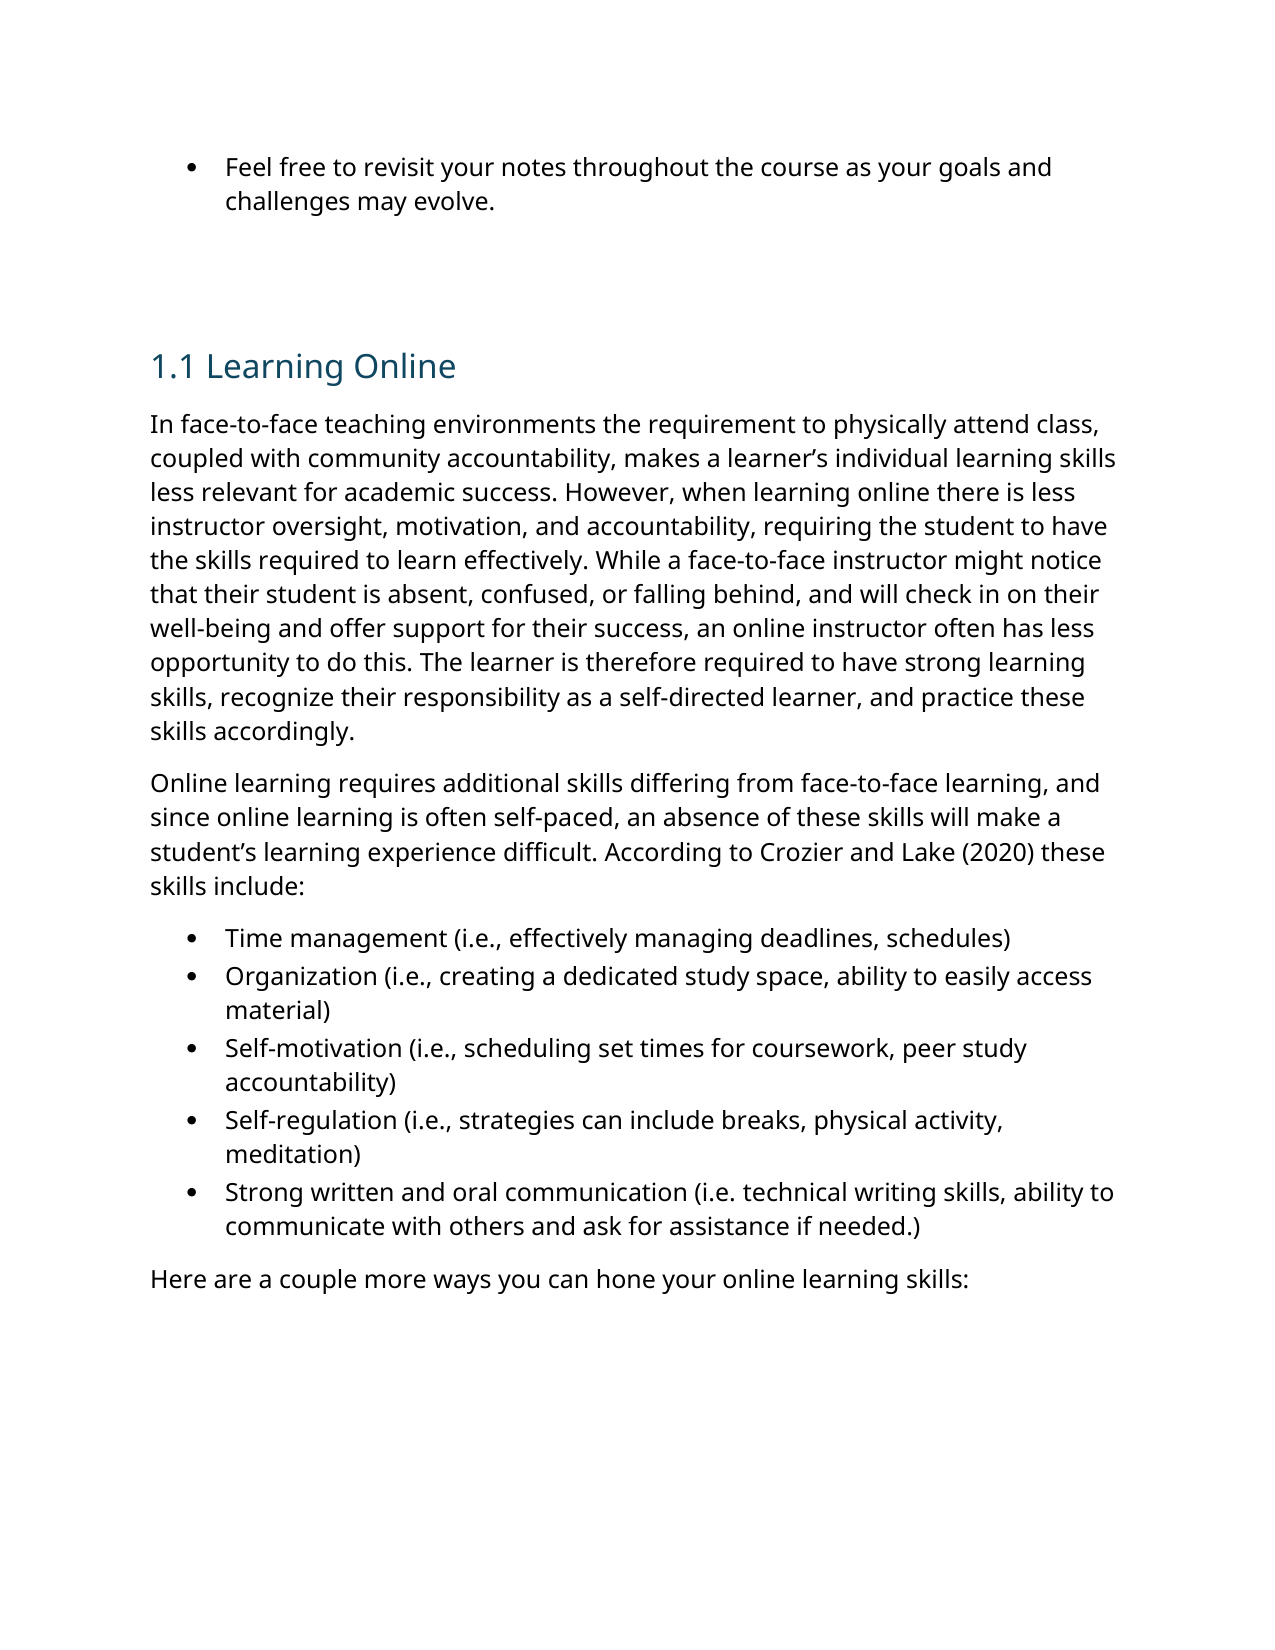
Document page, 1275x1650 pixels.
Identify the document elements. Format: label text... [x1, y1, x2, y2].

subtitle 1.1 Learning Online [150, 342, 1125, 388]
list Self-motivation (i.e., scheduling set times for coursework, peer study accountability) [187, 1031, 1125, 1099]
list Organization (i.e., creating a dedicated study space, ability to easily access material) [187, 959, 1125, 1027]
list Time management (i.e., effectively managing deadlines, schedules) [187, 921, 1125, 955]
list Self-regulation (i.e., strategies can include breaks, physical activity, meditation) [187, 1103, 1125, 1171]
text Here are a couple more ways you can hone your online learning skills: [150, 1261, 1125, 1295]
text Online learning requires additional skills differing from face-to-face learning, and since online learning is often self-paced, an absence of these skills will make a student’s learning experience difficult. According to Crozier and Lake (2020) these skills include: [150, 766, 1125, 902]
list Strong written and oral communication (i.e. technical writing skills, ability to communicate with others and ask for assistance if needed.) [187, 1174, 1125, 1243]
text In face-to-face teaching environments the requirement to physically attend class, coupled with community accountability, makes a learner’s individual learning skills less relevant for academic success. However, when learning online there is less instructor oversight, motivation, and accountability, requiring the student to have the skills required to learn effectively. While a face-to-face instructor might notice that their student is absent, confused, or falling behind, and will check in on their well-being and offer support for their success, an online instructor often has less opportunity to do this. The learner is therefore required to have strong learning skills, recognize their responsibility as a self-directed learner, and practice these skills accordingly. [150, 407, 1125, 747]
list Feel free to revisit your notes throughout the course as your goals and challenges may evolve. [187, 150, 1125, 218]
